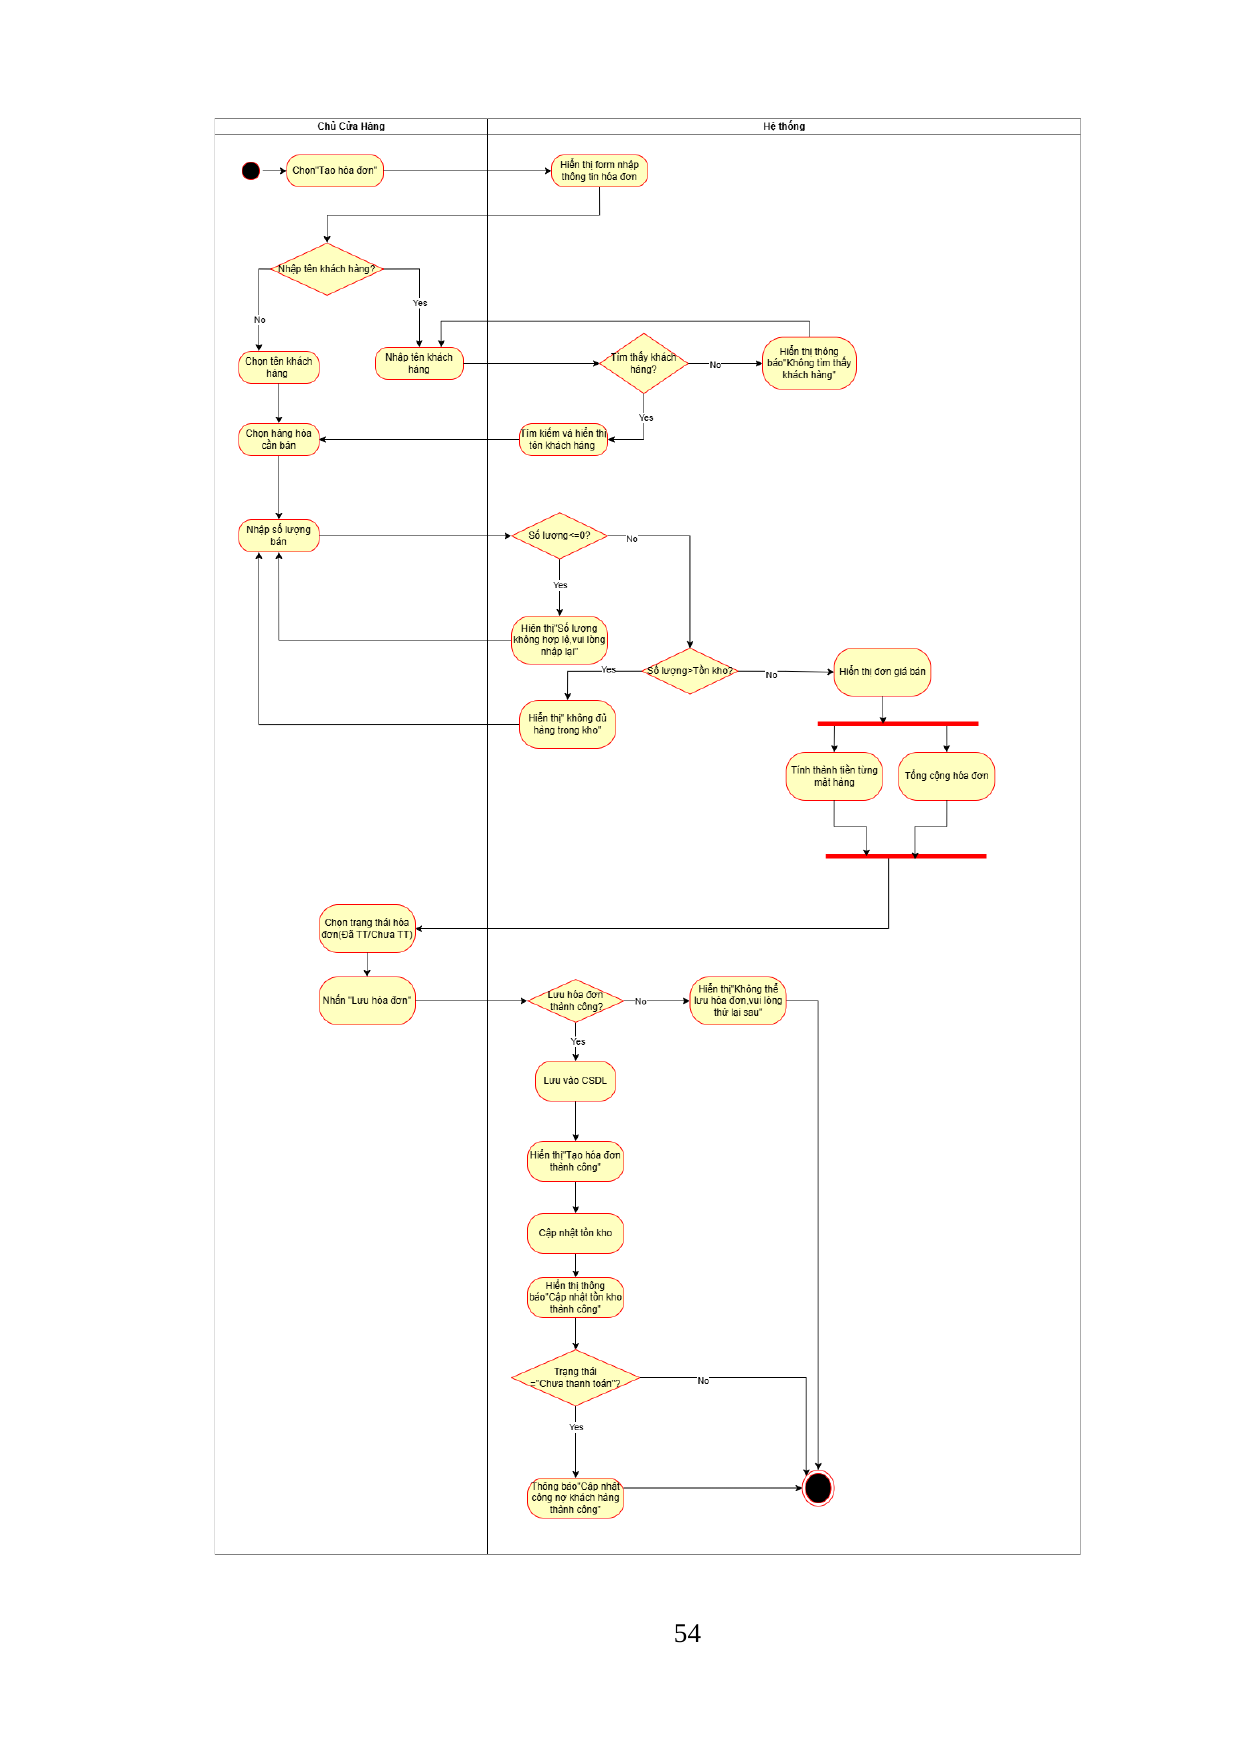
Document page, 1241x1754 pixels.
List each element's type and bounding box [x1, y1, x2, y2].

picture [214, 118, 1081, 1555]
